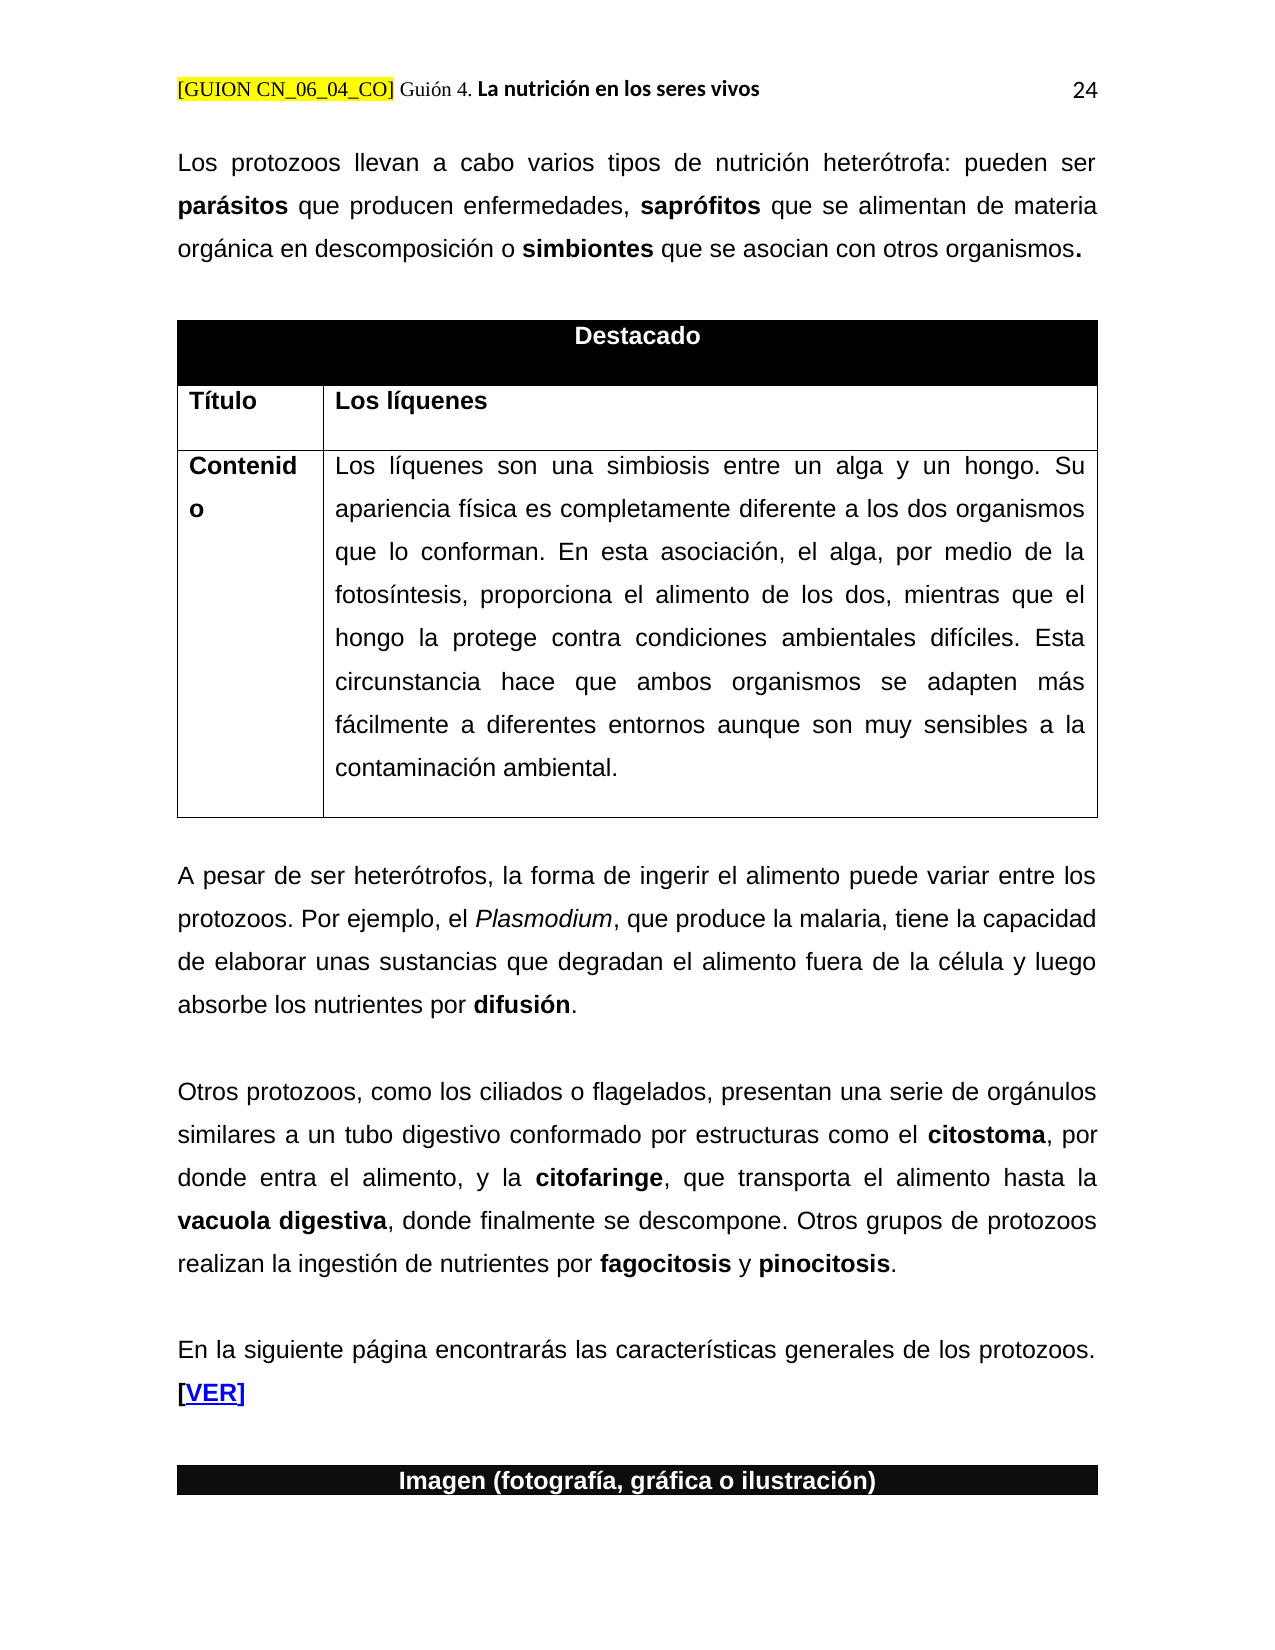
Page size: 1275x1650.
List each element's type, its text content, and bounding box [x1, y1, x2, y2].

text En la siguiente página encontrarás las características generales de los protozoos. [VER] [177, 1335, 1098, 1407]
text Los protozoos llevan a cabo varios tipos de nutrición heterótrofa: pueden ser parásitos que producen enfermedades, saprófitos que se alimentan de materia orgánica en descomposición o simbiontes que se asocian con otros organismos. [177, 148, 1098, 263]
text A pesar de ser heterótrofos, la forma de ingerir el alimento puede variar entre los protozoos. Por ejemplo, el Plasmodium, que produce la malaria, tiene la capacidad de elaborar unas sustancias que degradan el alimento fuera de la célula y luego absorbe los nutrientes por difusión. [177, 861, 1098, 1019]
table_cell Contenido [178, 451, 323, 817]
table_cell Título [178, 386, 323, 450]
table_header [178, 1466, 1097, 1494]
table_cell Los líquenes [324, 386, 1097, 450]
text Otros protozoos, como los ciliados o flagelados, presentan una serie de orgánulos similares a un tubo digestivo conformado por estructuras como el citostoma, por donde entra el alimento, y la citofaringe, que transporta el alimento hasta la vacuola digestiva, donde finalmente se descompone. Otros grupos de protozoos realizan la ingestión de nutrientes por fagocitosis y pinocitosis. [177, 1076, 1098, 1278]
table_header Destacado [178, 321, 1097, 385]
table_cell Los líquenes son una simbiosis entre un alga y un hongo. Su apariencia física es completamente diferente a los dos organismos que lo conforman. En esta asociación, el alga, por medio de la fotosíntesis, proporciona el alimento de los dos, mientras que el hongo la protege contra condiciones ambientales difíciles. Esta circunstancia hace que ambos organismos se adapten más fácilmente a diferentes entornos aunque son muy sensibles a la contaminación ambiental. [324, 451, 1097, 817]
